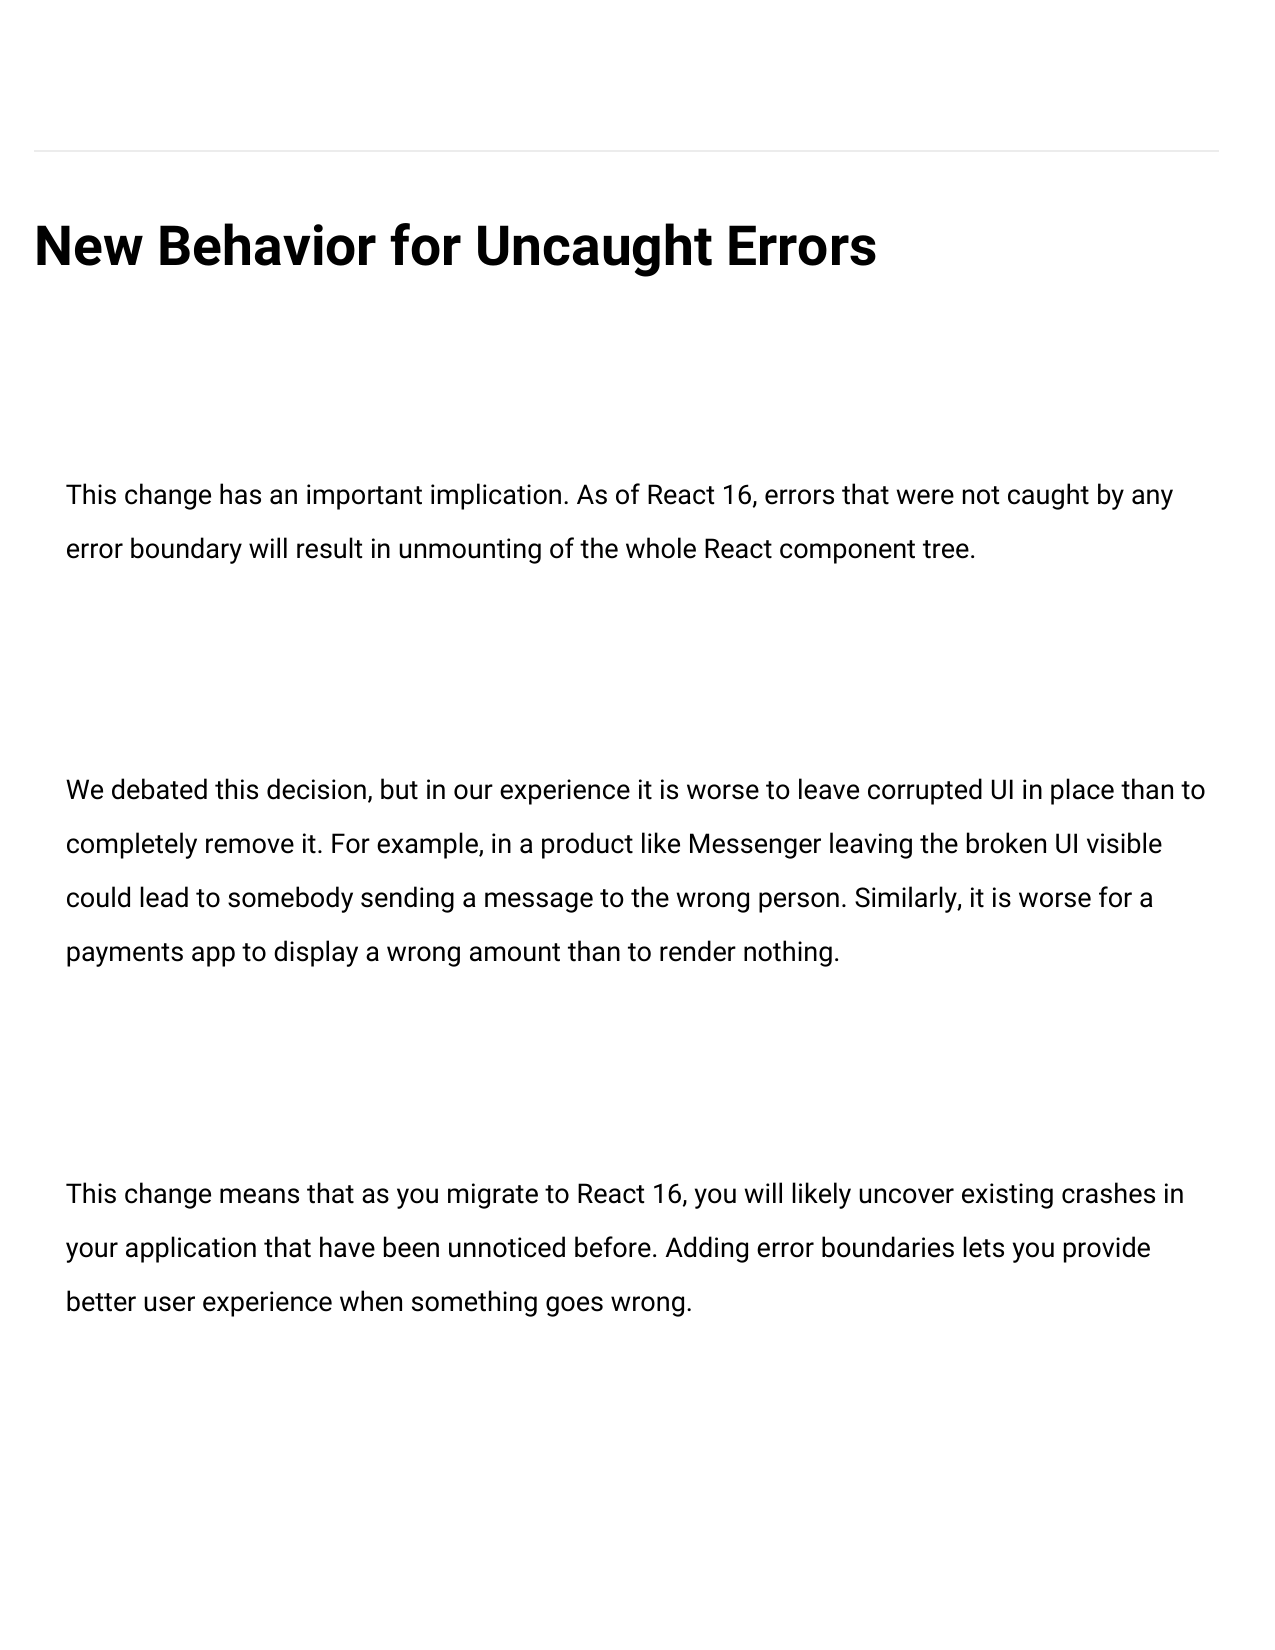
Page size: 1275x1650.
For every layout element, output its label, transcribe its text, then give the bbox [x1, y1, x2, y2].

text This change has an important implication. As of React 16, errors that were not caught by any error boundary will result in unmounting of the whole React component tree. [66, 479, 1219, 565]
text This change means that as you migrate to React 16, you will likely uncover existing crashes in your application that have been unnoticed before. Adding error boundaries lets you provide better user experience when something goes wrong. [66, 1178, 1219, 1318]
subtitle New Behavior for Uncaught Errors [34, 152, 1219, 279]
text We debated this decision, but in our experience it is worse to leave corrupted UI in place than to completely remove it. For example, in a product like Messenger leaving the broken UI visible could lead to somebody sending a message to the wrong person. Similarly, it is worse for a payments app to display a wrong amount than to render nothing. [66, 774, 1219, 968]
